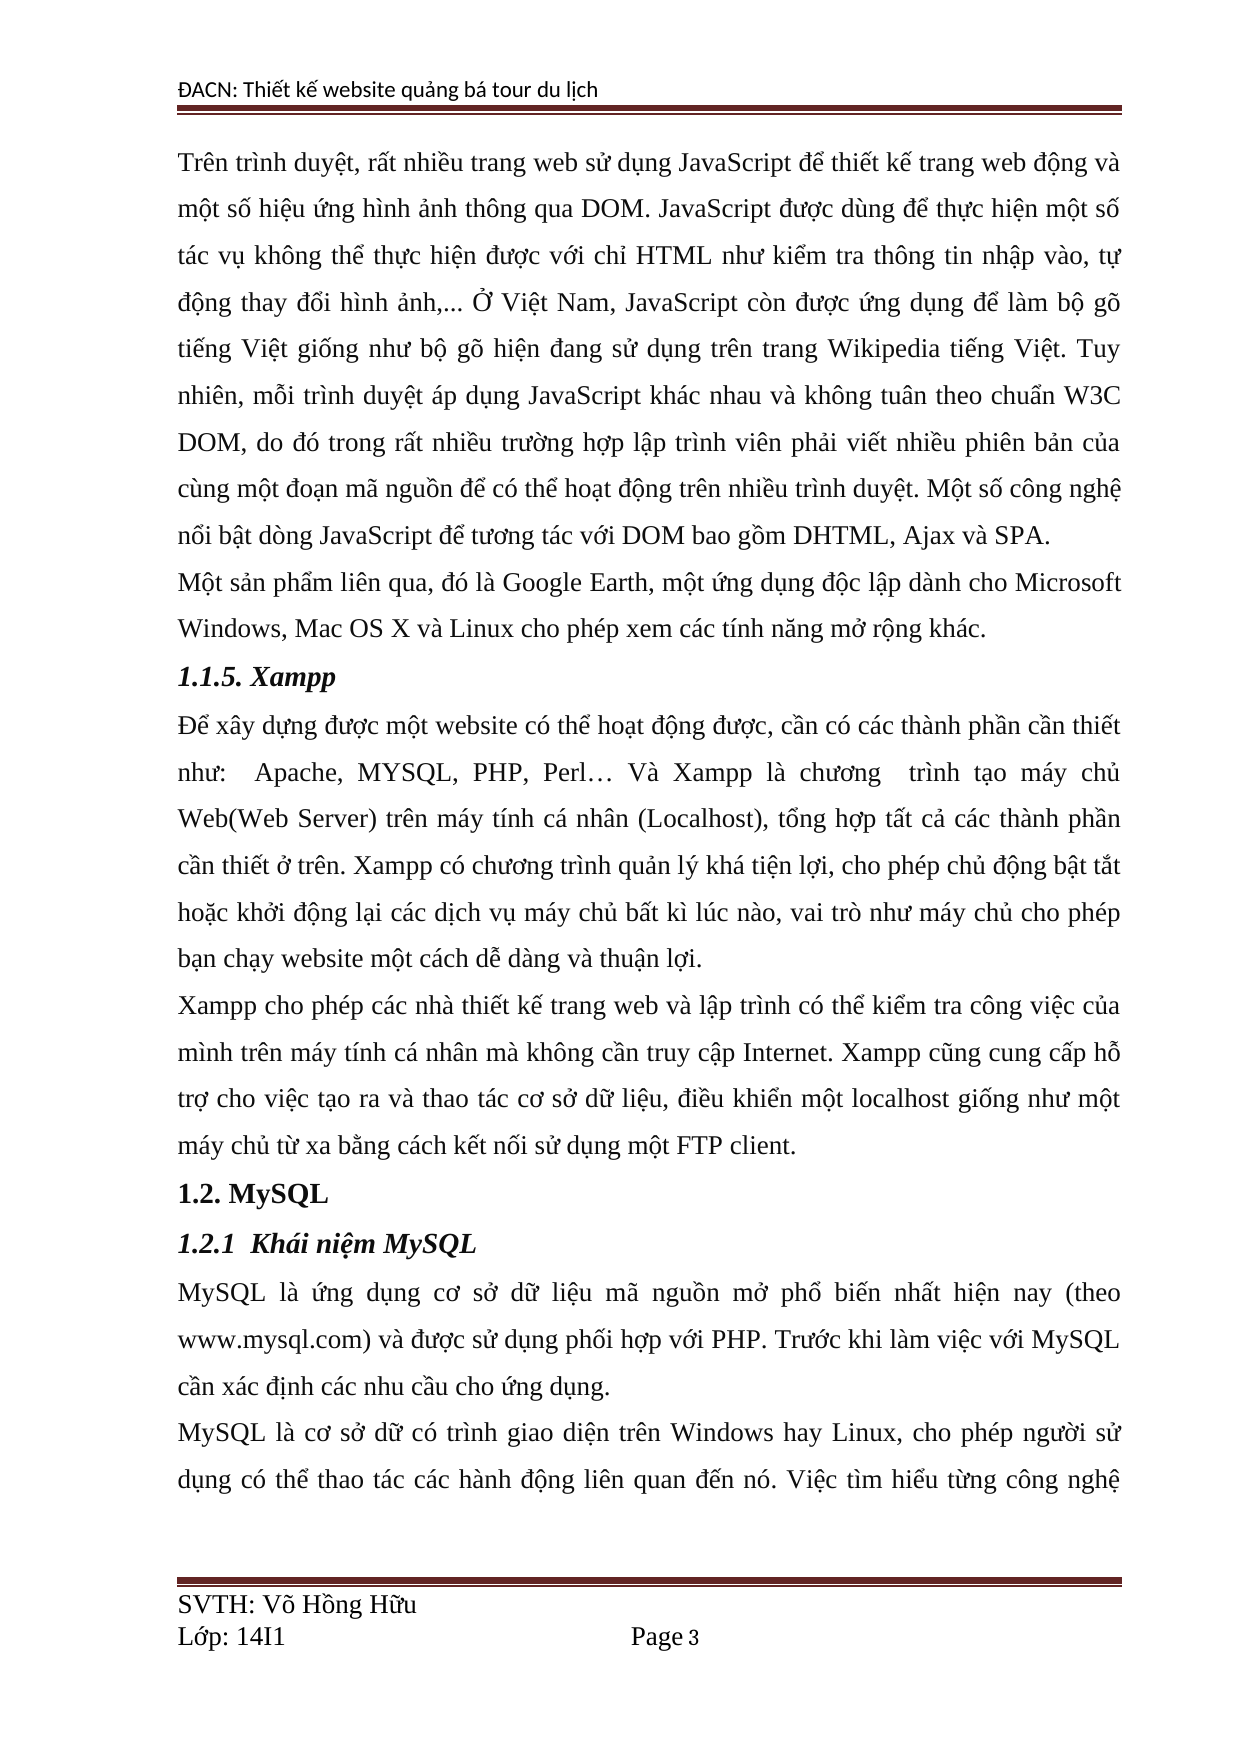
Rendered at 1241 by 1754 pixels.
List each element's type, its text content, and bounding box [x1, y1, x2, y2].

text MySQL là ứng dụng cơ sở dữ liệu mã nguồn mở phổ biến nhất hiện nay (theo www.mysql.com) và được sử dụng phối hợp với PHP. Trước khi làm việc với MySQL cần xác định các nhu cầu cho ứng dụng. [177, 1277, 1122, 1401]
text Trên trình duyệt, rất nhiều trang web sử dụng JavaScript để thiết kế trang web động và một số hiệu ứng hình ảnh thông qua DOM. JavaScript được dùng để thực hiện một số tác vụ không thể thực hiện được với chỉ HTML như kiểm tra thông tin nhập vào, tự động thay đổi hình ảnh,... Ở Việt Nam, JavaScript còn được ứng dụng để làm bộ gõ tiếng Việt giống như bộ gõ hiện đang sử dụng trên trang Wikipedia tiếng Việt. Tuy nhiên, mỗi trình duyệt áp dụng JavaScript khác nhau và không tuân theo chuẩn W3C DOM, do đó trong rất nhiều trường hợp lập trình viên phải viết nhiều phiên bản của cùng một đoạn mã nguồn để có thể hoạt động trên nhiều trình duyệt. Một số công nghệ nổi bật dòng JavaScript để tương tác với DOM bao gồm DHTML, Ajax và SPA. [177, 146, 1122, 550]
text Xampp cho phép các nhà thiết kế trang web và lập trình có thể kiểm tra công việc của mình trên máy tính cá nhân mà không cần truy cập Internet. Xampp cũng cung cấp hỗ trợ cho việc tạo ra và thao tác cơ sở dữ liệu, điều khiển một localhost giống như một máy chủ từ xa bằng cách kết nối sử dụng một FTP client. [177, 989, 1122, 1160]
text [177, 1417, 1122, 1494]
text Để xây dựng được một website có thể hoạt động được, cần có các thành phần cần thiết như: Apache, MYSQL, PHP, Perl… Và Xampp là chương trình tạo máy chủ Web(Web Server) trên máy tính cá nhân (Localhost), tổng hợp tất cả các thành phần cần thiết ở trên. Xampp có chương trình quản lý khá tiện lợi, cho phép chủ động bật tắt hoặc khởi động lại các dịch vụ máy chủ bất kì lúc nào, vai trò như máy chủ cho phép bạn chạy website một cách dễ dàng và thuận lợi. [177, 709, 1122, 974]
subtitle 1.2.1 Khái niệm MySQL [177, 1226, 1122, 1260]
text Một sản phẩm liên qua, đó là Google Earth, một ứng dụng độc lập dành cho Microsoft Windows, Mac OS X và Linux cho phép xem các tính năng mở rộng khác. [177, 566, 1122, 643]
subtitle 1.2. MySQL [177, 1176, 1122, 1209]
subtitle 1.1.5. Xampp [177, 659, 1122, 692]
